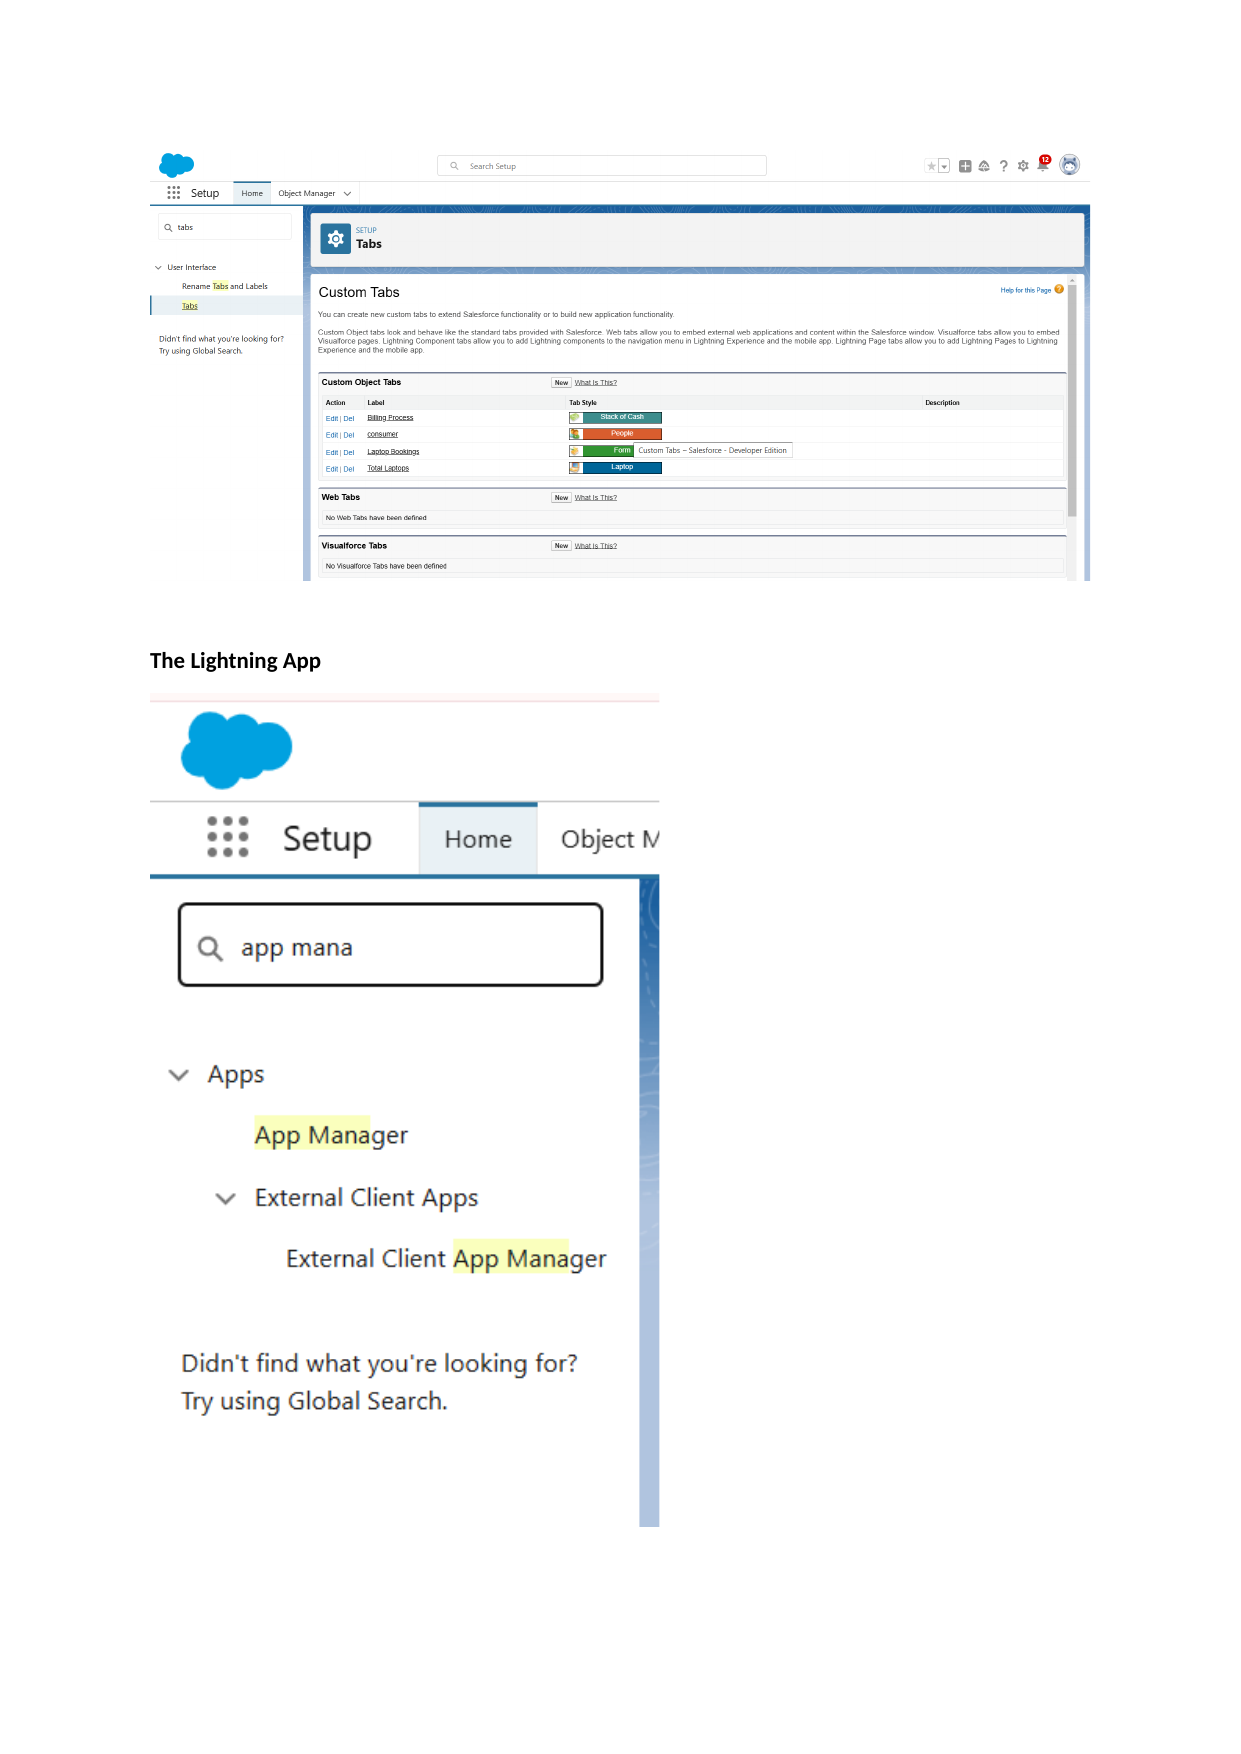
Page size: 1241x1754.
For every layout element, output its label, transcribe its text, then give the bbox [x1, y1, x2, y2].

text The Lightning App [150, 646, 1090, 674]
picture [150, 693, 660, 1527]
picture [150, 150, 1091, 581]
